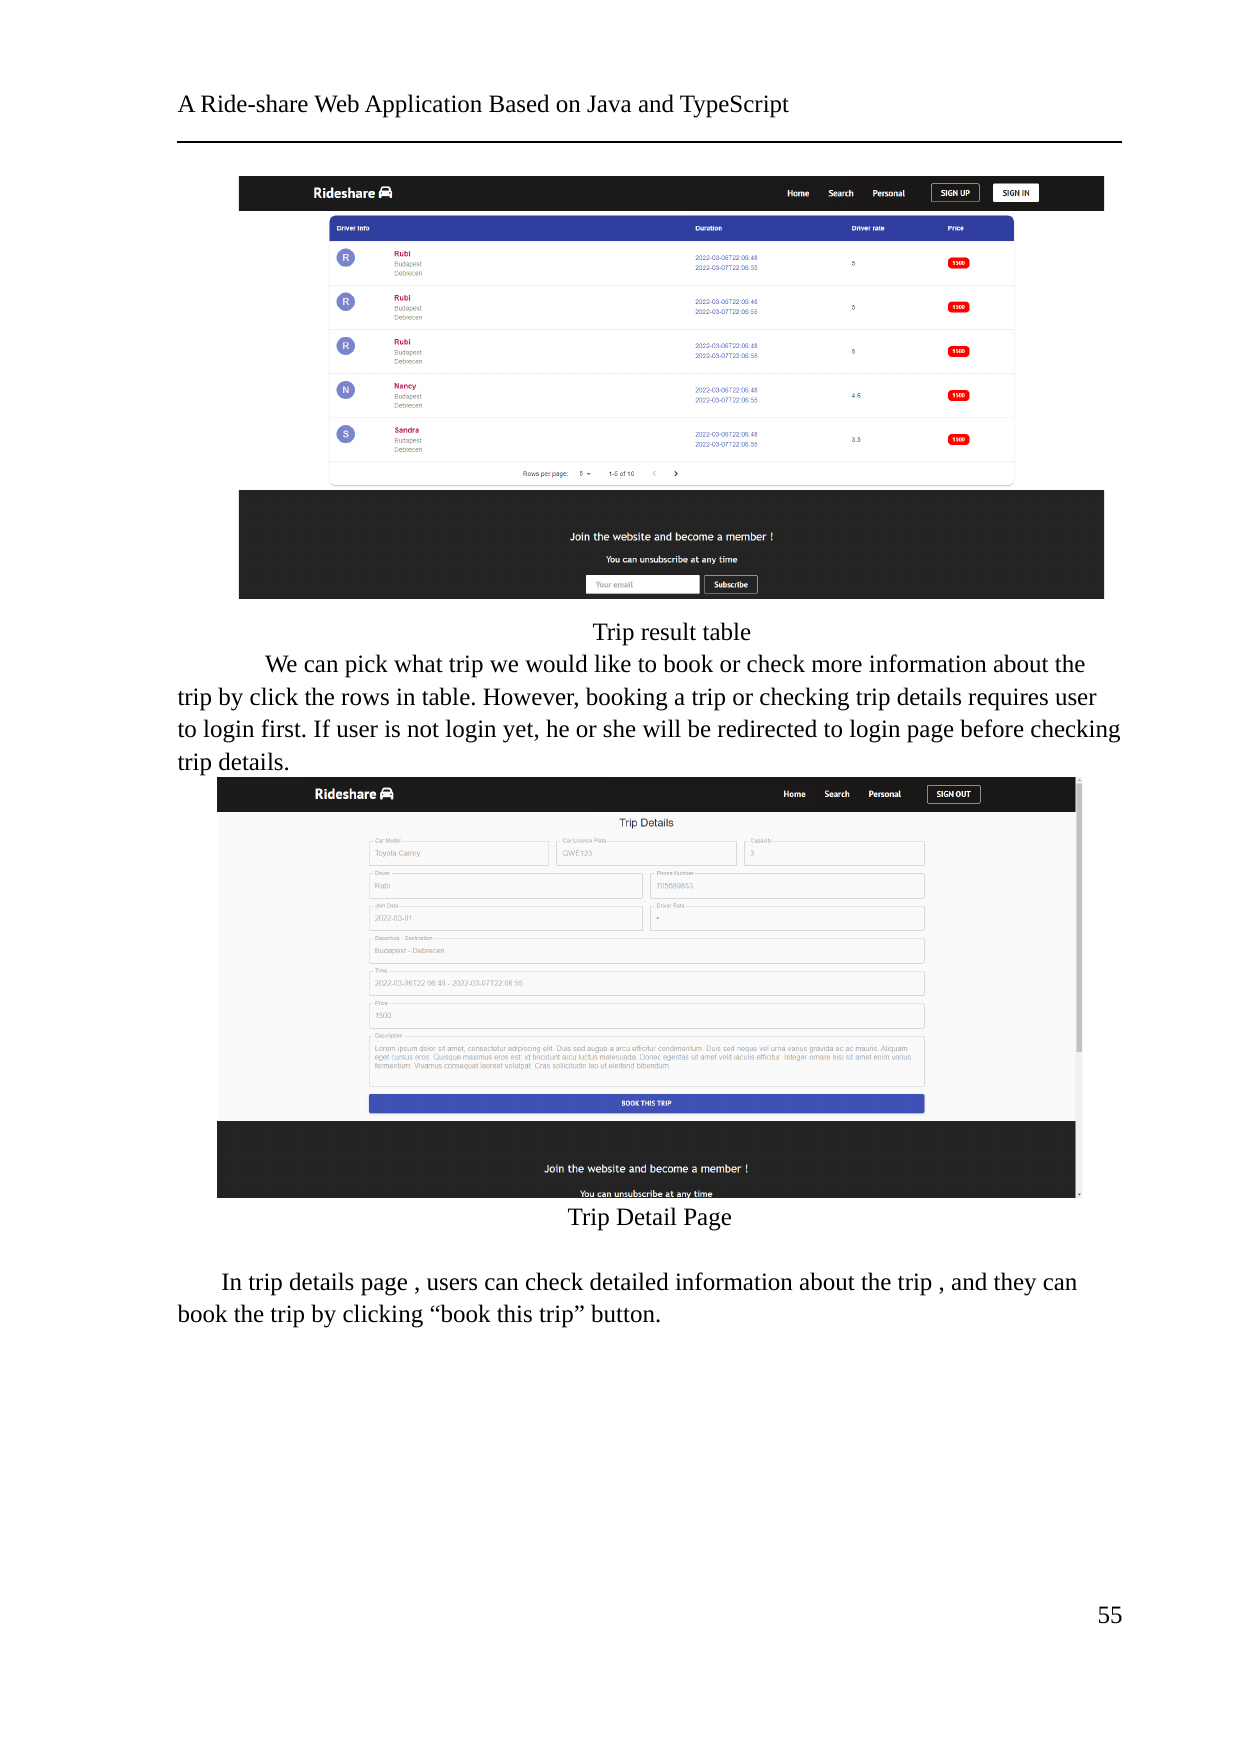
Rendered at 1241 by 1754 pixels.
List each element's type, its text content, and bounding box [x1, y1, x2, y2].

text Trip result table [177, 615, 1122, 648]
picture [238, 176, 1105, 599]
picture [217, 777, 1083, 1198]
text We can pick what trip we would like to book or check more information about the trip by click the rows in table. However, booking a trip or checking trip details requires user to login first. If user is not login yet, he or she will be redirected to login page before checking trip details. [177, 648, 1122, 778]
text In trip details page , users can check detailed information about the trip , and they can book the trip by clicking “book this trip” button. [177, 1265, 1122, 1330]
text Trip Detail Page [177, 1200, 1122, 1233]
